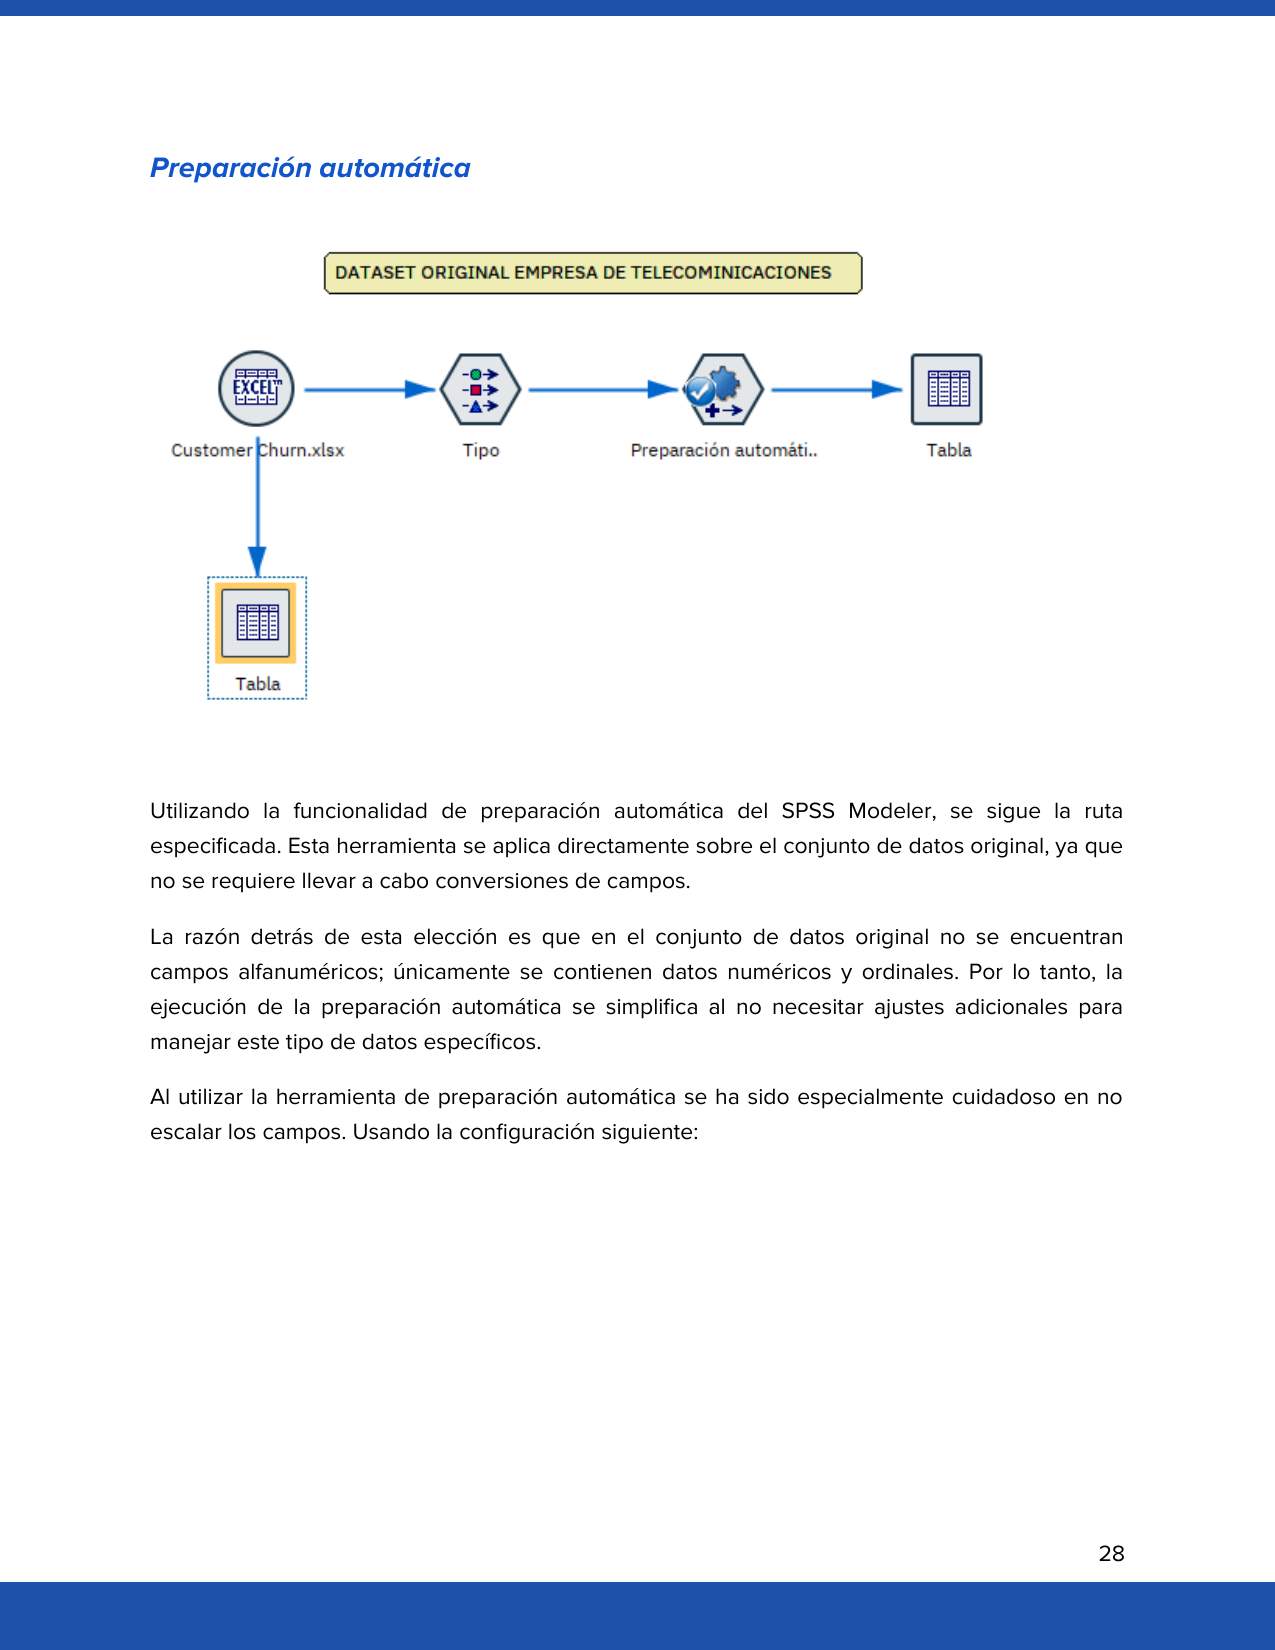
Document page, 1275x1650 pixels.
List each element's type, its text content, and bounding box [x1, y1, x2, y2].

text Utilizando la funcionalidad de preparación automática del SPSS Modeler, se sigue la ruta especificada. Esta herramienta se aplica directamente sobre el conjunto de datos original, ya que no se requiere llevar a cabo conversiones de campos. [150, 798, 1125, 896]
picture [0, 1582, 1275, 1650]
text La razón detrás de esta elección es que en el conjunto de datos original no se encuentran campos alfanuméricos; únicamente se contienen datos numéricos y ordinales. Por lo tanto, la ejecución de la preparación automática se simplifica al no necesitar ajustes adicionales para manejar este tipo de datos específicos. [150, 923, 1125, 1056]
text Al utilizar la herramienta de preparación automática se ha sido especialmente cuidadoso en no escalar los campos. Usando la configuración siguiente: [150, 1084, 1125, 1147]
picture [0, 0, 1275, 16]
picture [150, 215, 1125, 770]
subtitle Preparación automática [150, 151, 1125, 186]
